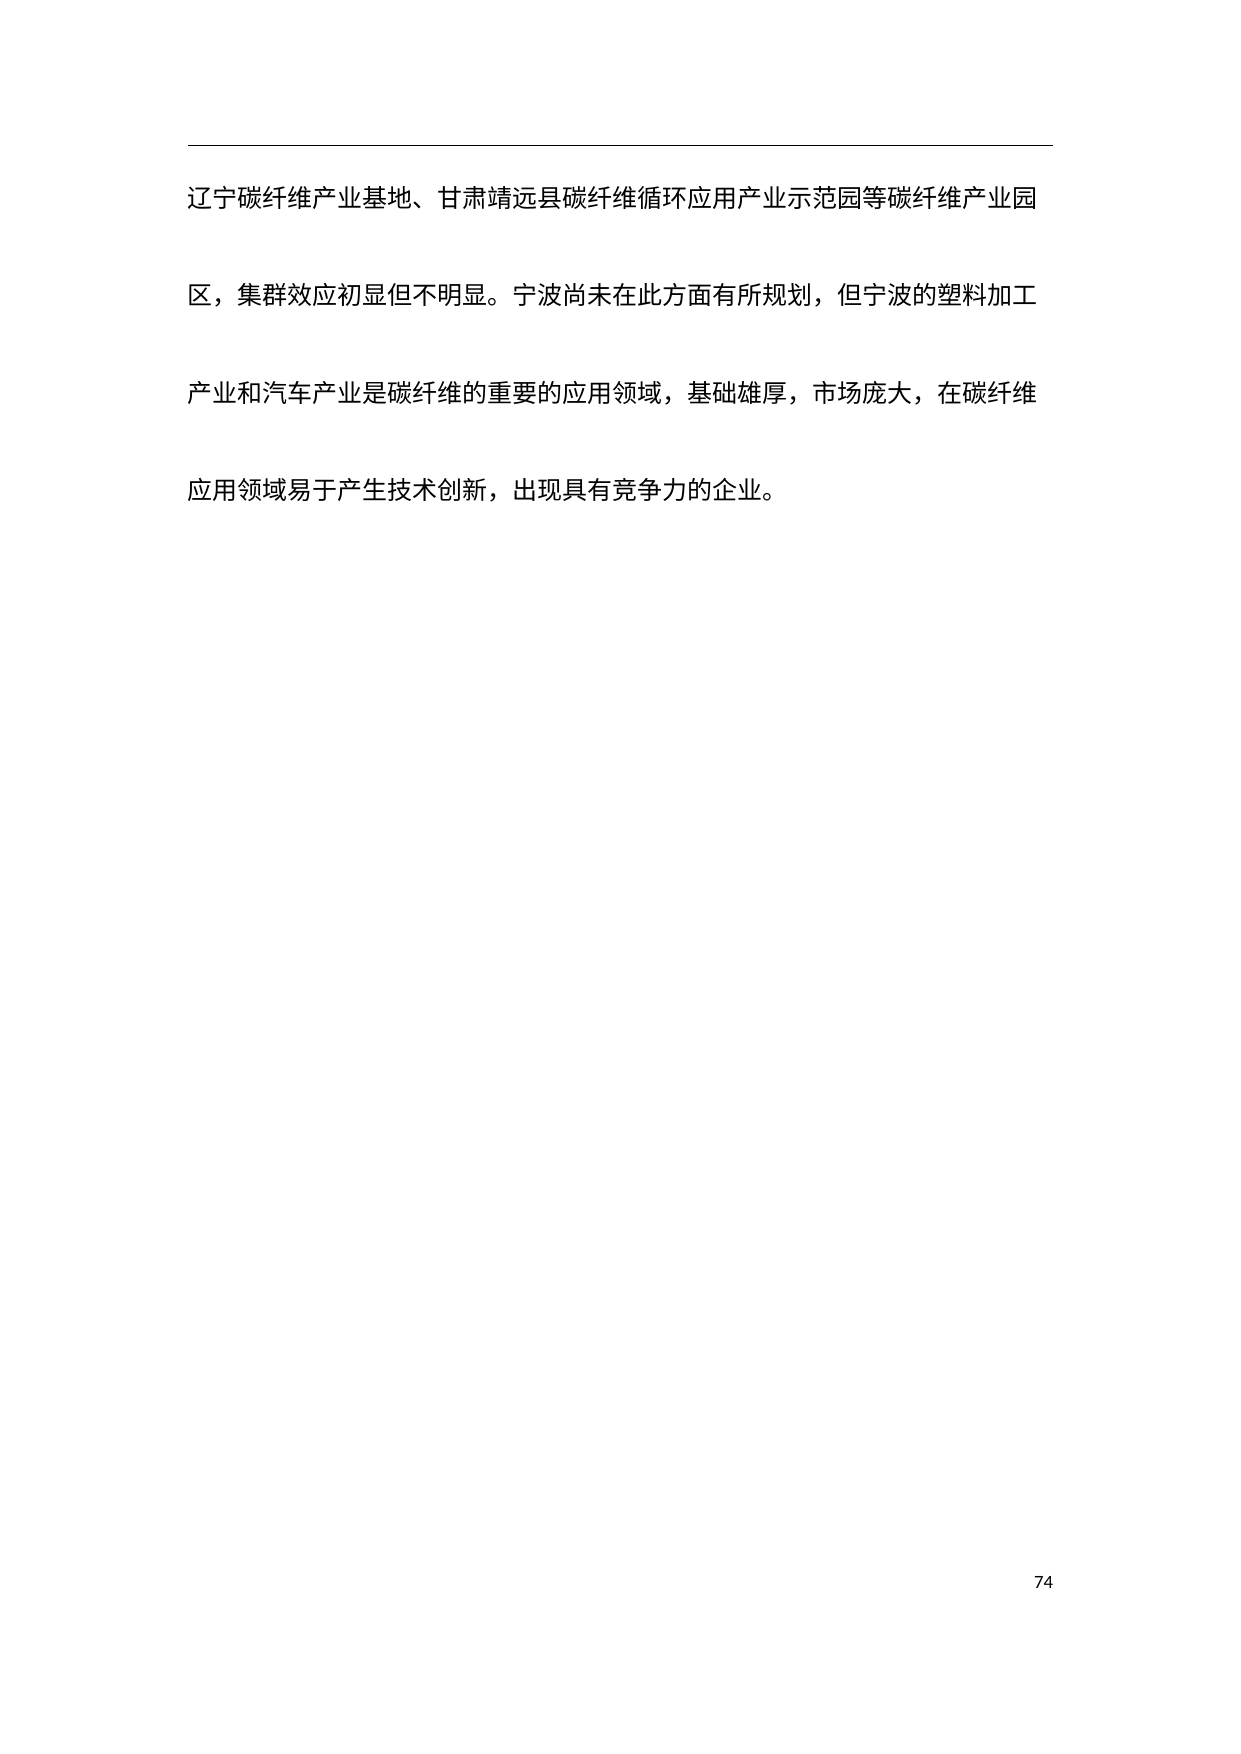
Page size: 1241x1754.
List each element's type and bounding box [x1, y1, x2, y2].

text [187, 164, 1053, 521]
